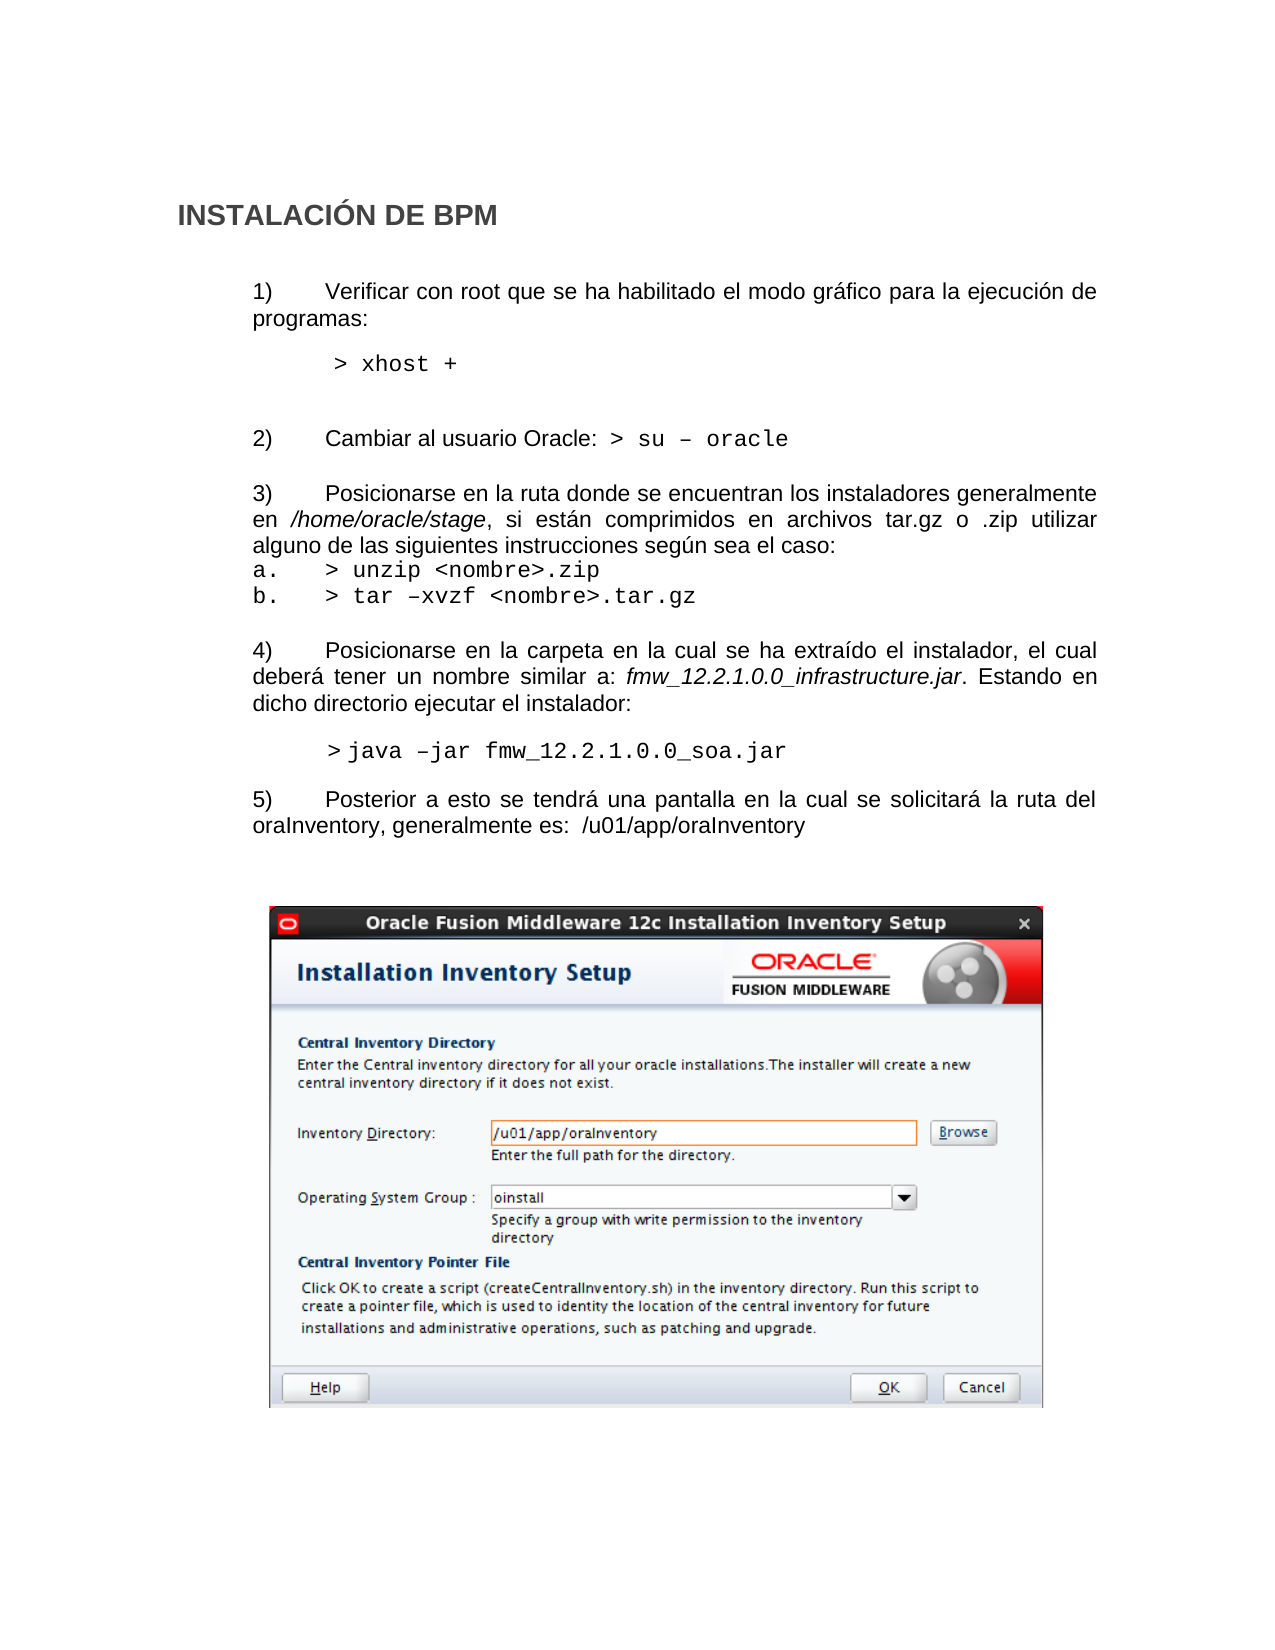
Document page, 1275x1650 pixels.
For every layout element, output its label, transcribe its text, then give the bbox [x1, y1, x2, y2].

picture [269, 906, 1044, 1408]
list > unzip <nombre>.zip [252, 559, 1098, 585]
list Posicionarse en la ruta donde se encuentran los instaladores generalmente en /home/oracle/stage, si están comprimidos en archivos tar.gz o .zip utilizar alguno de las siguientes instrucciones según sea el caso: [252, 480, 1098, 559]
list Cambiar al usuario Oracle: > su – oracle [252, 425, 1098, 453]
list Posicionarse en la carpeta en la cual se ha extraído el instalador, el cual deberá tener un nombre similar a: fmw_12.2.1.0.0_infrastructure.jar. Estando en dicho directorio ejecutar el instalador: [252, 637, 1098, 716]
list Verificar con root que se ha habilitado el modo gráfico para la ejecución de programas: [252, 278, 1098, 331]
subtitle INSTALACIÓN DE BPM [177, 198, 1098, 231]
text > xhost + [327, 352, 1098, 378]
text > java –jar fmw_12.2.1.0.0_soa.jar [327, 737, 1098, 765]
list > tar –xvzf <nombre>.tar.gz [252, 585, 1098, 611]
list Posterior a esto se tendrá una pantalla en la cual se solicitará la ruta del oraInventory, generalmente es: /u01/app/oraInventory [252, 786, 1098, 839]
